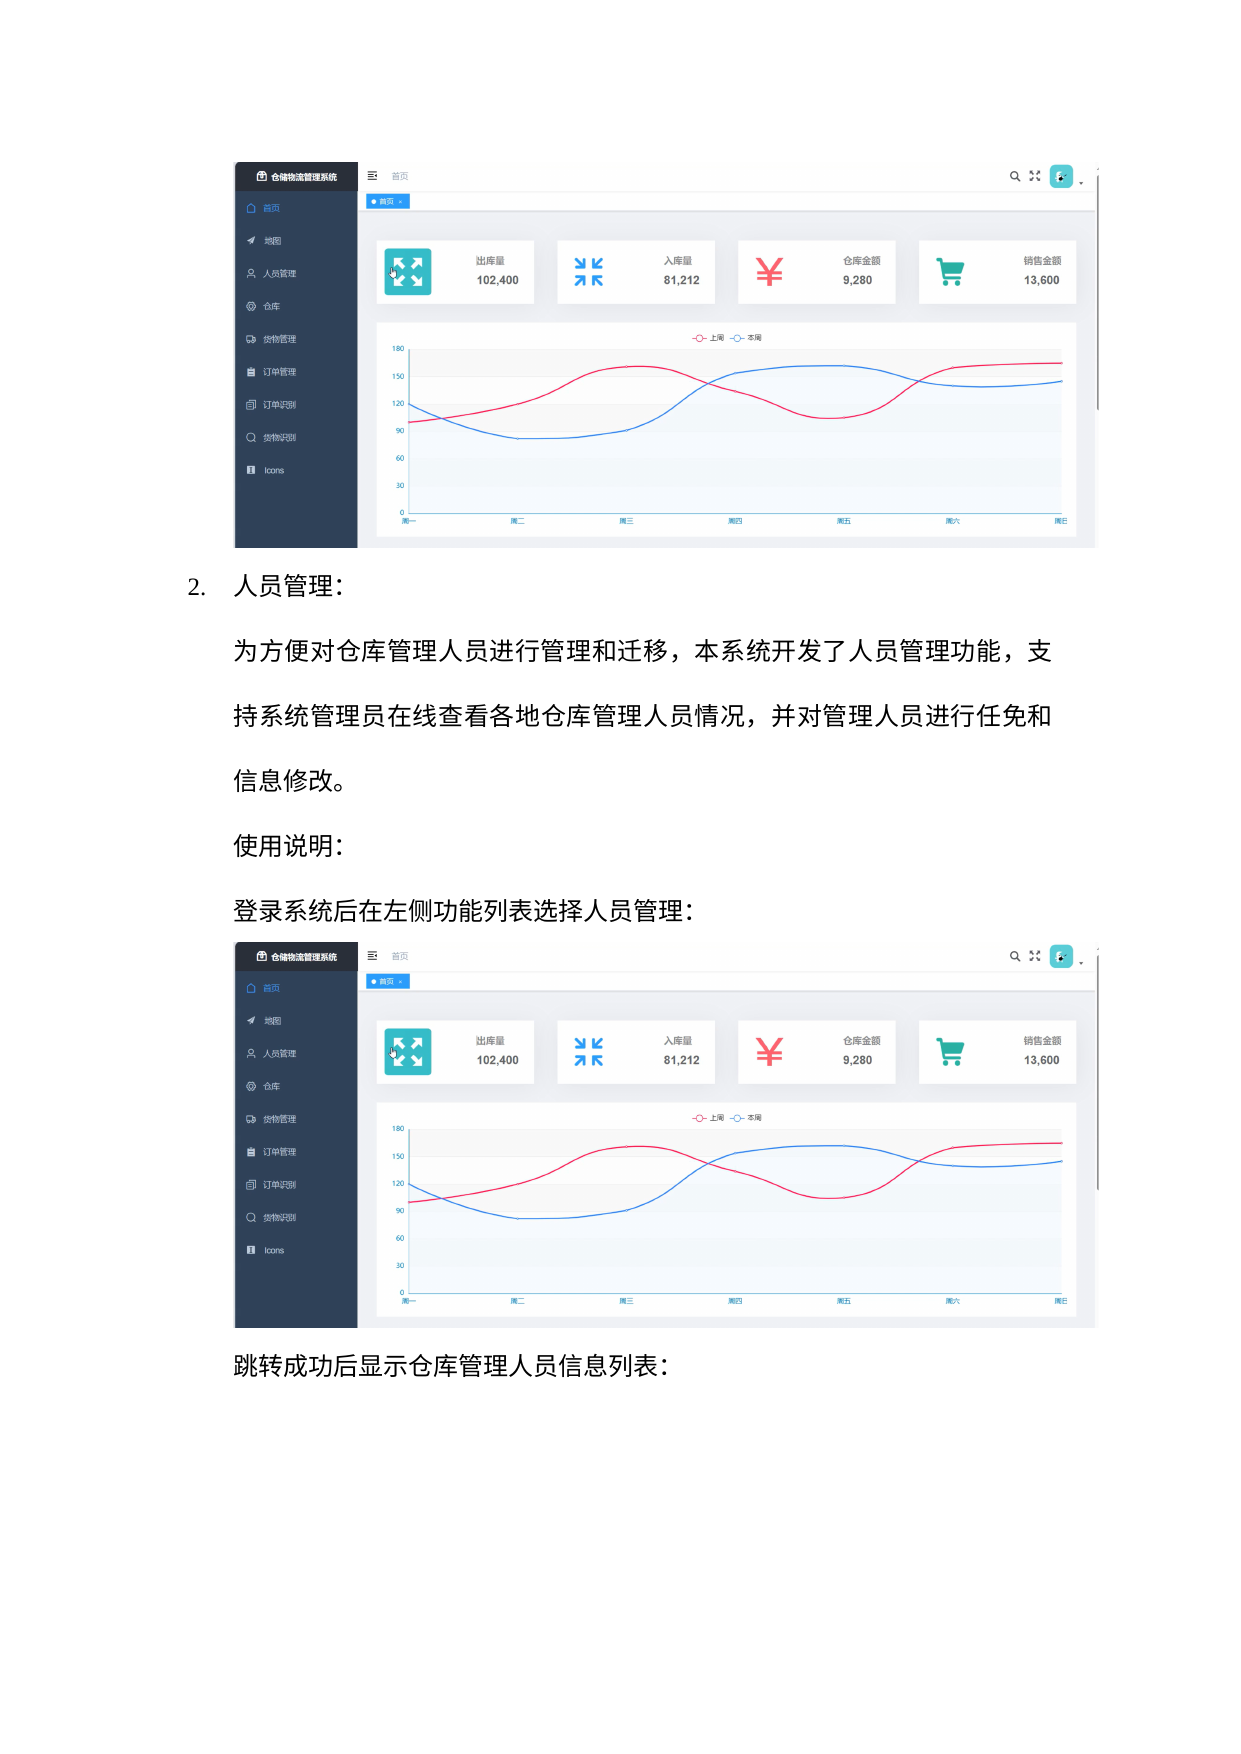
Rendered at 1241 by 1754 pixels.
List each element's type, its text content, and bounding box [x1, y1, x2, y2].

list 人员管理： [187, 552, 1053, 617]
list 登录系统后在左侧功能列表选择人员管理： [233, 877, 1053, 942]
picture [233, 942, 1099, 1328]
list 跳转成功后显示仓库管理人员信息列表： [233, 1332, 1053, 1397]
picture [233, 162, 1099, 548]
list 为方便对仓库管理人员进行管理和迁移，本系统开发了人员管理功能，支持系统管理员在线查看各地仓库管理人员情况，并对管理人员进行任免和信息修改。 [233, 617, 1053, 812]
list 使用说明： [233, 812, 1053, 877]
